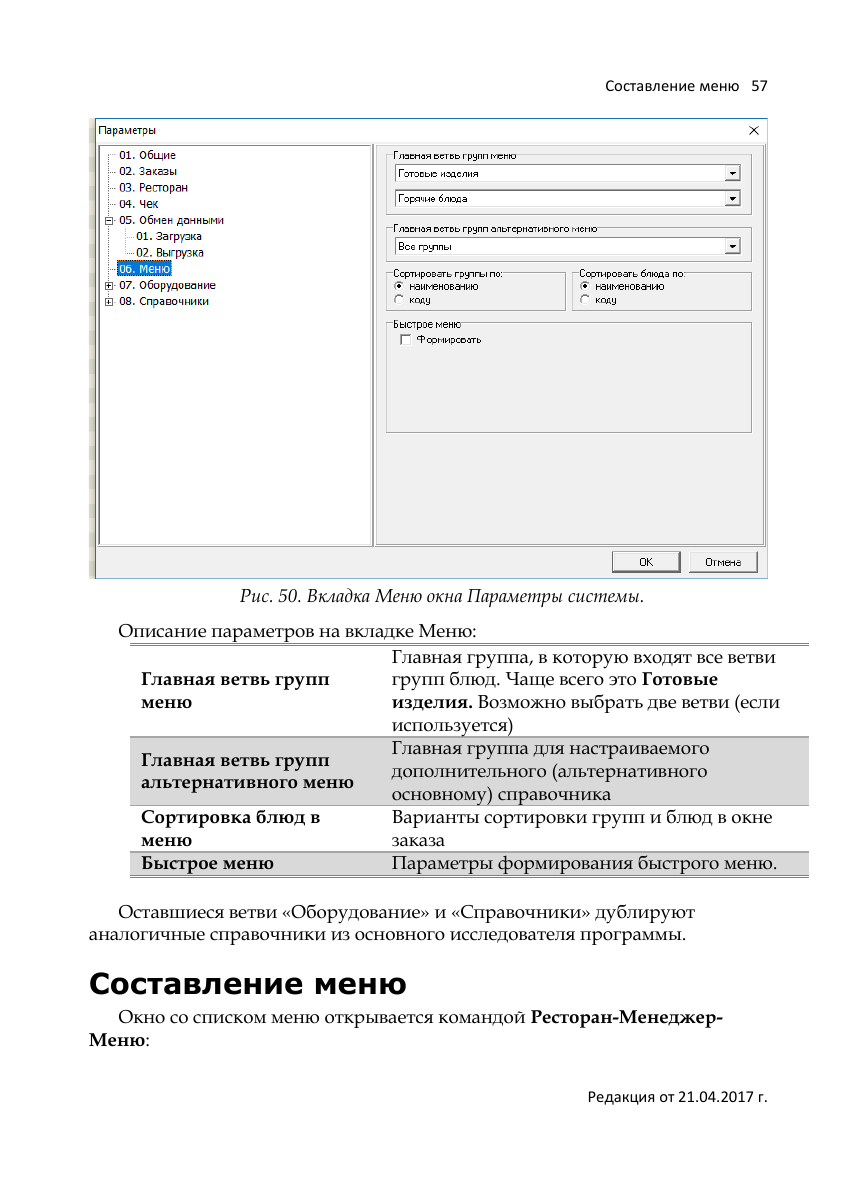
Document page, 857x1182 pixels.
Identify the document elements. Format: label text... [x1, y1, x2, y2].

table_header Главная группа, в которую входят все ветви групп блюд. Чаще всего это Готовые изделия. Возможно выбрать две ветви (если используется) [380, 646, 809, 736]
text Оставшиеся ветви «Оборудование» и «Справочники» дублируют аналогичные справочники из основного исследователя программы. [89, 901, 768, 946]
table_cell Быстрое меню [130, 853, 380, 875]
picture [88, 118, 768, 579]
table_cell Параметры формирования быстрого меню. [380, 853, 809, 875]
table_cell Главная группа для настраиваемого дополнительного (альтернативного основному) справочника [380, 738, 809, 805]
table_cell Главная ветвь групп альтернативного меню [130, 738, 380, 805]
subtitle Составление меню [89, 965, 768, 1000]
table_cell Варианты сортировки групп и блюд в окне заказа [380, 806, 809, 851]
text Окно со списком меню открывается командой Ресторан-Менеджер-Меню: [89, 1006, 768, 1052]
text Рис. 50. Вкладка Меню окна Параметры системы. [89, 585, 768, 608]
table_cell Сортировка блюд в меню [130, 806, 380, 851]
text Описание параметров на вкладке Меню: [89, 620, 768, 643]
table_header Главная ветвь групп меню [130, 646, 380, 736]
